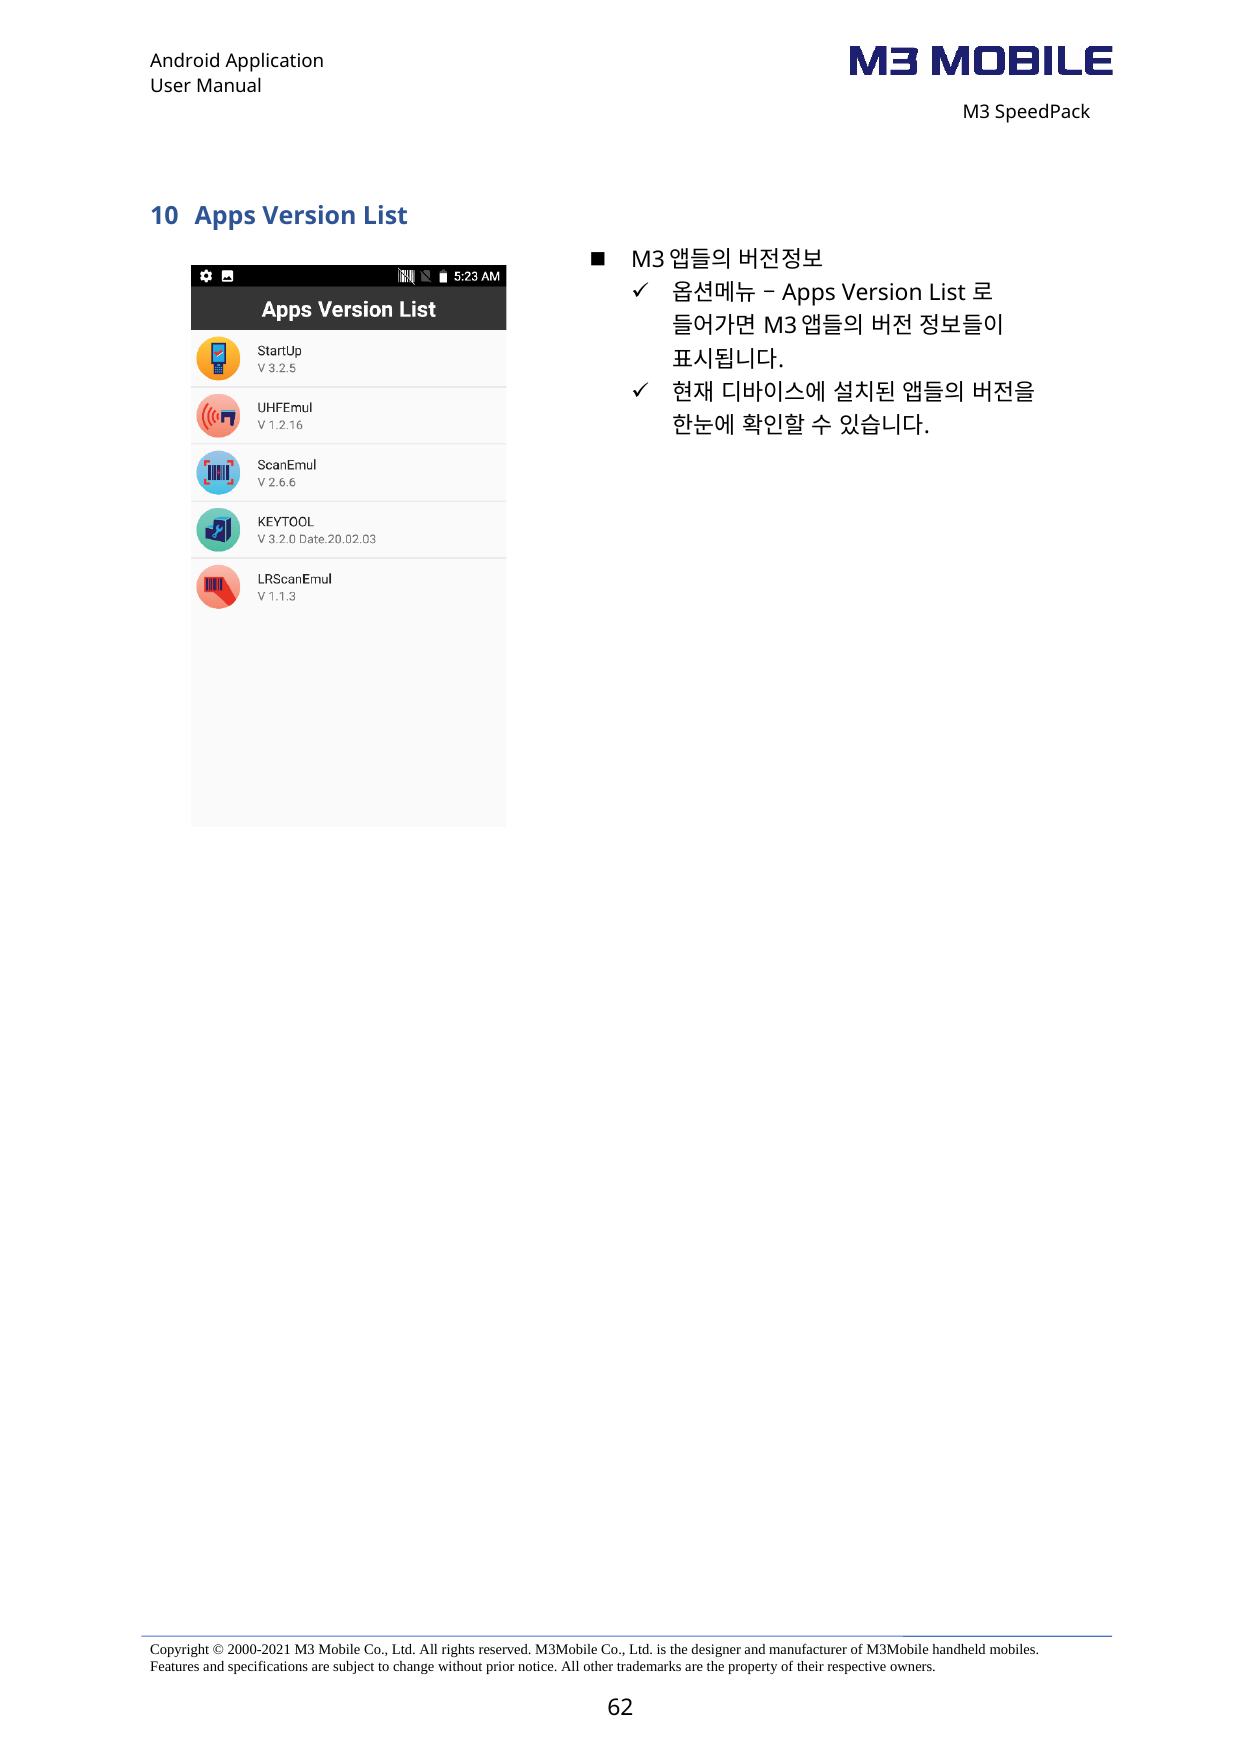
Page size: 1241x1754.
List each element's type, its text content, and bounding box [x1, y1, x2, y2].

picture [850, 46, 1113, 75]
subtitle Apps Version List [150, 198, 1090, 232]
table_header [161, 241, 536, 830]
picture [191, 265, 507, 827]
table_header M3앱들의 버전정보 옵션메뉴 – Apps Version List 로 들어가면 M3앱들의 버전 정보들이 표시됩니다. 현재 디바이스에 설치된 앱들의 버전을 한눈에 확인할 수 있습니다. [536, 241, 1068, 830]
